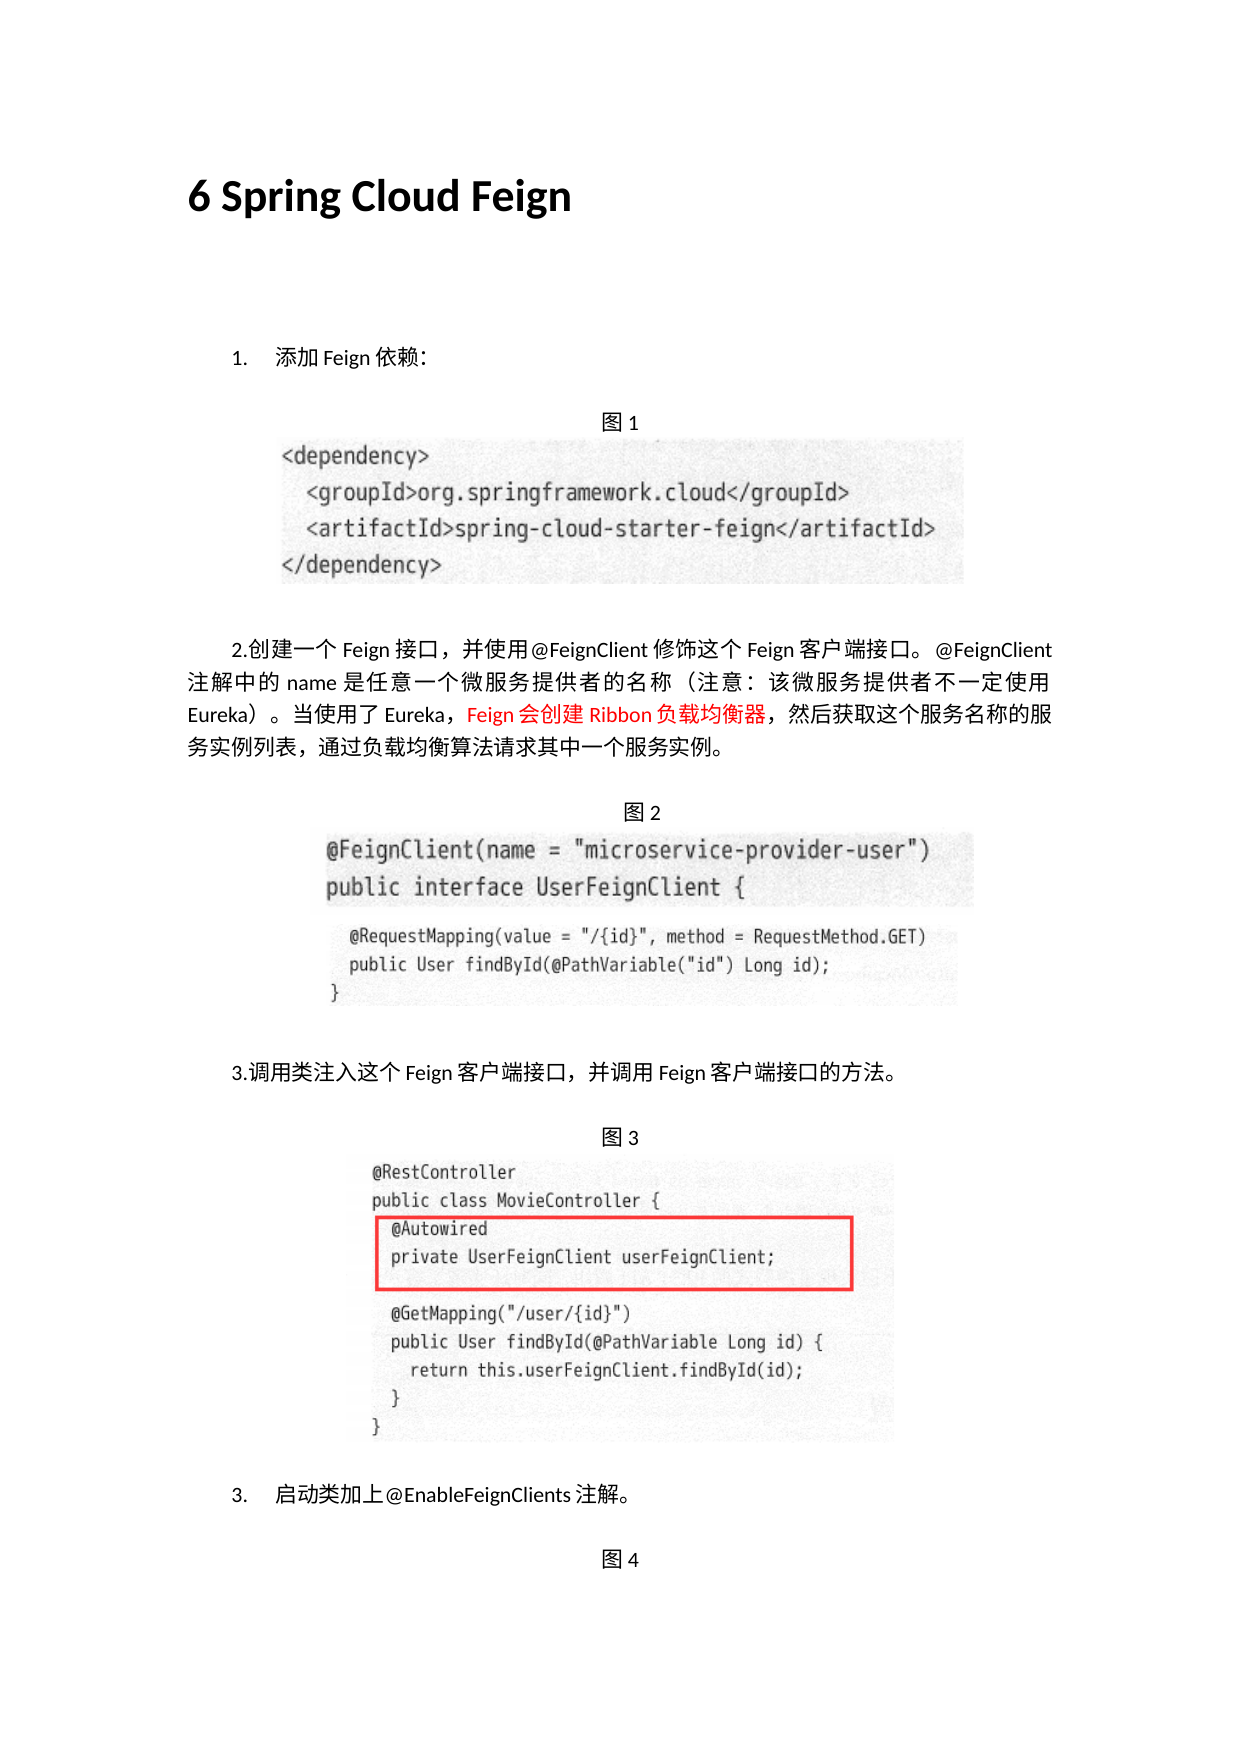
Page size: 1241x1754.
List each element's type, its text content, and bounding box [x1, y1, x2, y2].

list 3.调用类注入这个Feign客户端接口，并调用Feign客户端接口的方法。 [231, 1054, 1053, 1087]
picture [326, 924, 958, 1006]
picture [276, 437, 964, 584]
subtitle 6 Spring Cloud Feign [187, 162, 1053, 227]
list 图4 [187, 1542, 1053, 1574]
picture [310, 827, 974, 915]
list 图3 [187, 1119, 1053, 1152]
list 2.创建一个Feign接口，并使用@FeignClient修饰这个Feign客户端接口。@FeignClient注解中的name是任意一个微服务提供者的名称（注意：该微服务提供者不一定使用Eureka）。当使用了Eureka，Feign会创建Ribbon负载均衡器，然后获取这个服务名称的服务实例列表，通过负载均衡算法请求其中一个服务实例。 [187, 632, 1053, 762]
list 启动类加上@EnableFeignClients注解。 [187, 1477, 1053, 1509]
picture [346, 1152, 895, 1444]
list 添加Feign依赖： [187, 339, 1053, 372]
list 图2 [187, 794, 1053, 827]
list 图1 [187, 404, 1053, 437]
